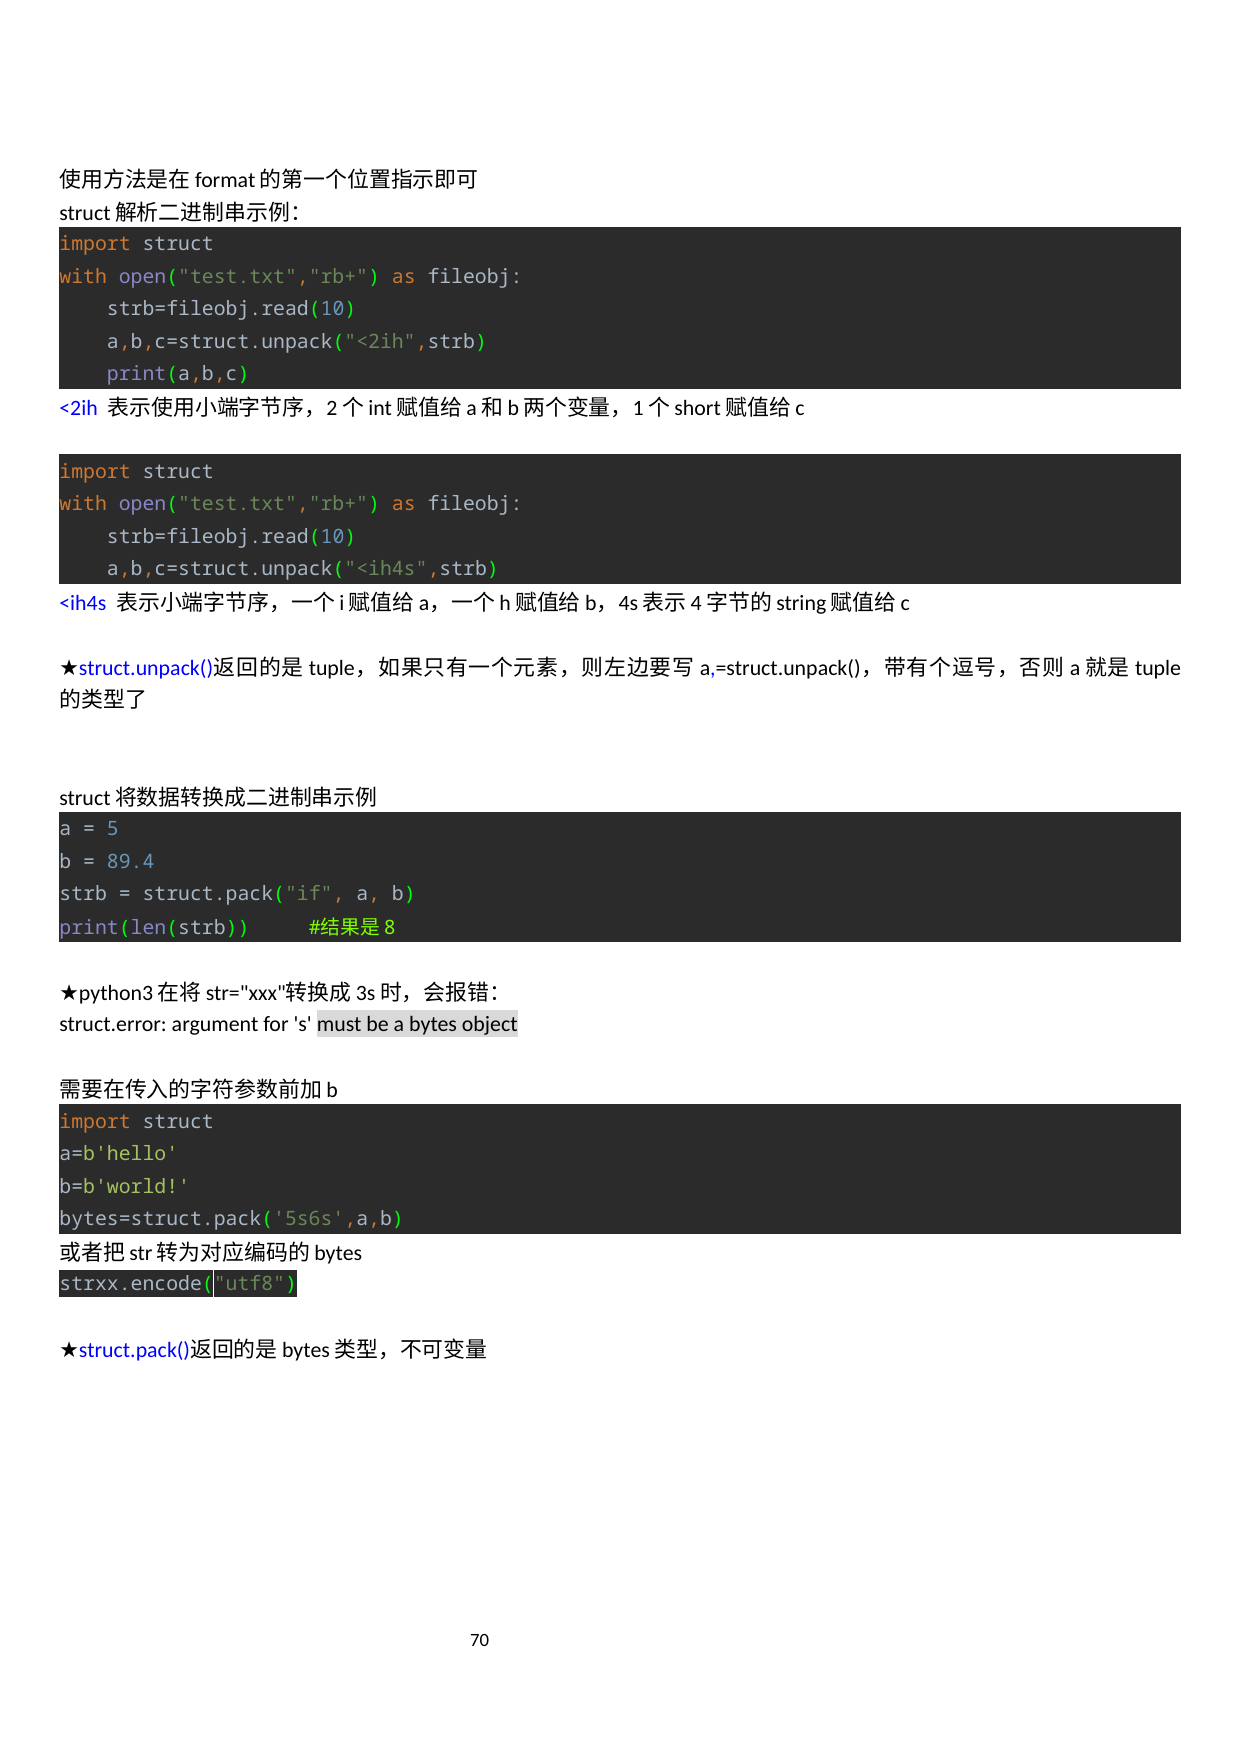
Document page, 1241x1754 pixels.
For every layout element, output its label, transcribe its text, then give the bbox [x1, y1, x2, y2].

text ★struct.unpack()返回的是tuple，如果只有一个元素，则左边要写a,=struct.unpack()，带有个逗号，否则a就是tuple的类型了 [59, 649, 1181, 714]
text ★struct.pack()返回的是bytes类型，不可变量 [59, 1332, 1181, 1364]
text struct解析二进制串示例： [59, 194, 1181, 227]
text <ih4s 表示小端字节序，一个i赋值给a，一个h赋值给b，4s表示4字节的string赋值给c [59, 584, 1181, 617]
text strxx.encode("utf8") [59, 1267, 1181, 1299]
text struct将数据转换成二进制串示例 [59, 779, 1181, 812]
text 或者把str转为对应编码的bytes [59, 1234, 1181, 1267]
text ★python3在将str="xxx"转换成3s时，会报错： [59, 974, 1181, 1007]
text import struct with open("test.txt","rb+") as fileobj: strb=fileobj.read(10) a,b,c=struct.unpack("<2ih",strb) print(a,b,c) [59, 227, 1181, 389]
text 使用方法是在format的第一个位置指示即可 [59, 162, 1181, 194]
text import struct a=b'hello' b=b'world!' bytes=struct.pack('5s6s',a,b) [59, 1104, 1181, 1234]
text <2ih 表示使用小端字节序，2个int赋值给a和b两个变量，1个short赋值给c [59, 389, 1181, 422]
text import struct with open("test.txt","rb+") as fileobj: strb=fileobj.read(10) a,b,c=struct.unpack("<ih4s",strb) [59, 454, 1181, 584]
text 需要在传入的字符参数前加b [59, 1072, 1181, 1104]
text a = 5 b = 89.4 strb = struct.pack("if", a, b) print(len(strb)) #结果是8 [59, 812, 1181, 942]
text struct.error: argument for 's' must be a bytes object [59, 1007, 1181, 1039]
